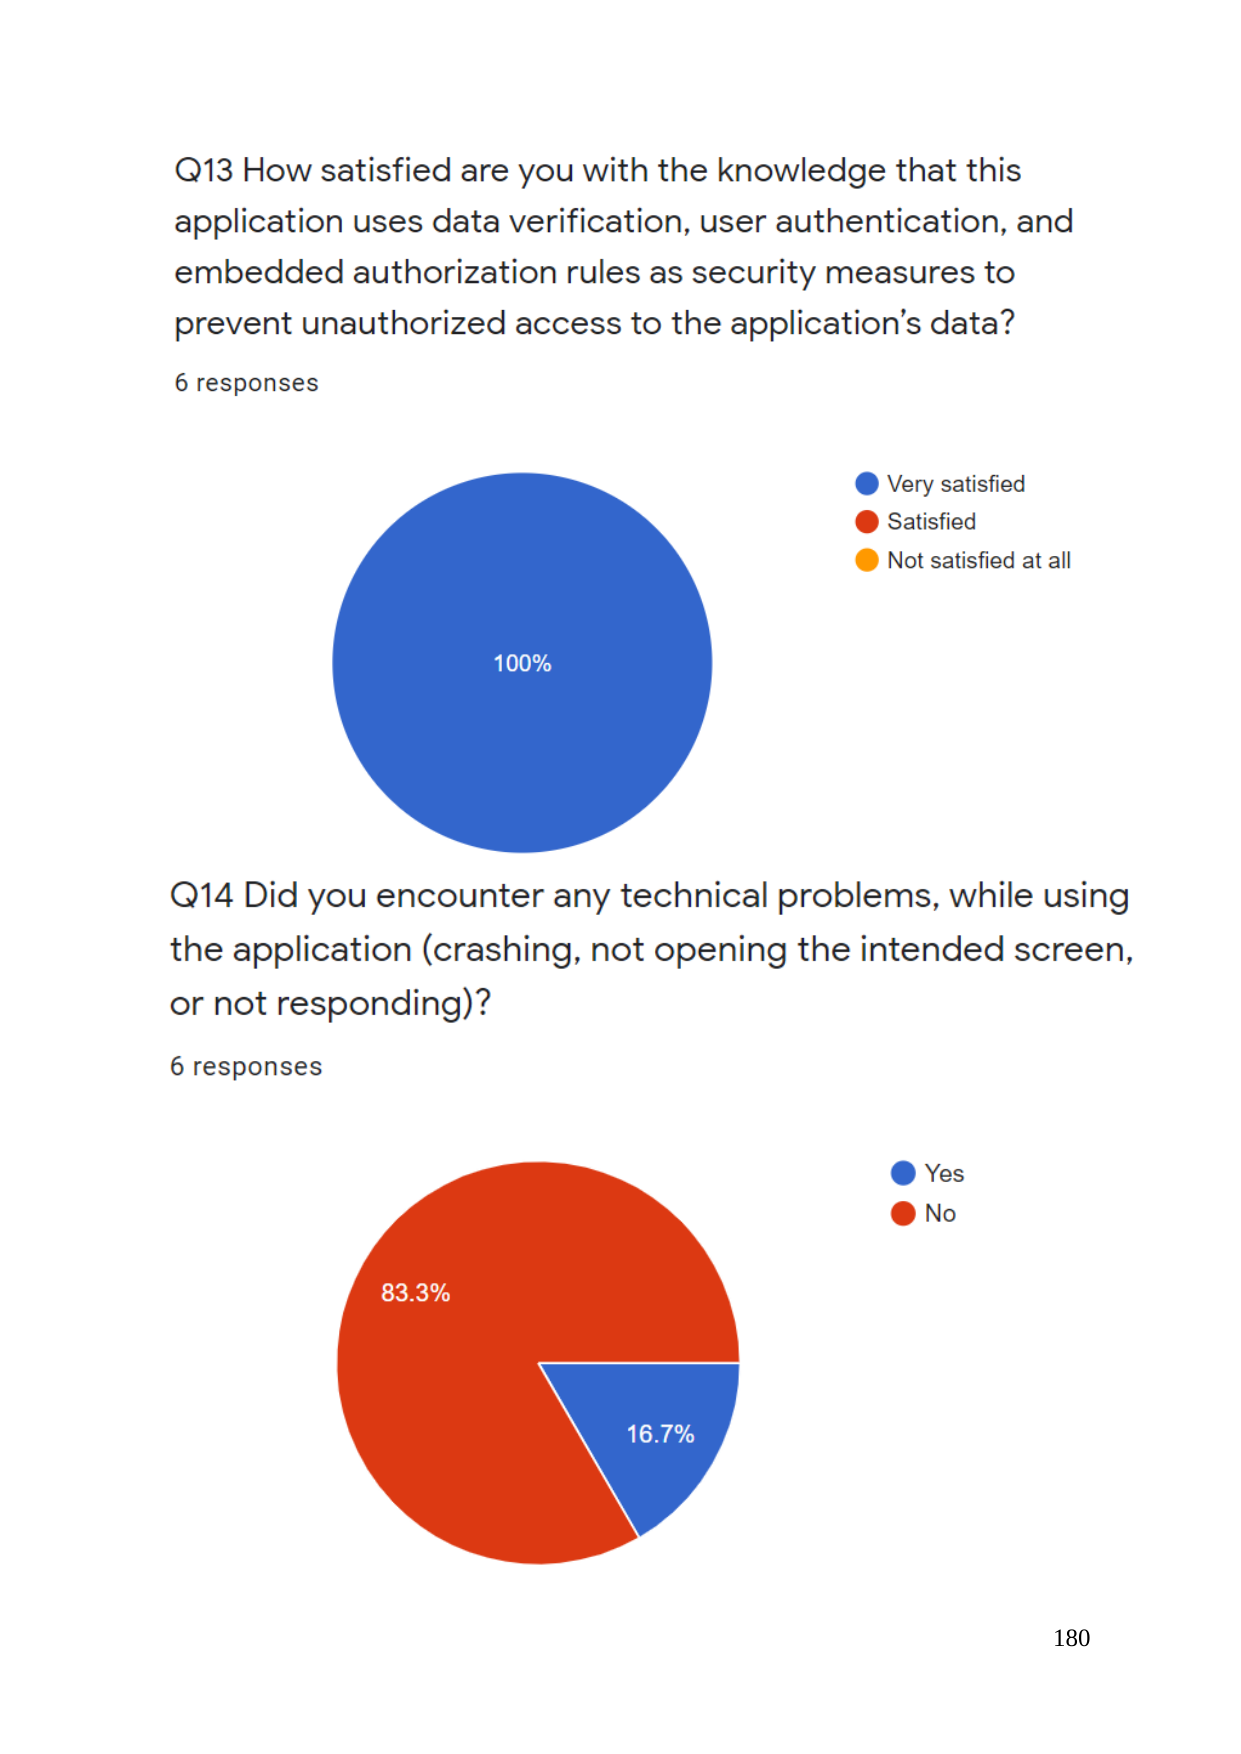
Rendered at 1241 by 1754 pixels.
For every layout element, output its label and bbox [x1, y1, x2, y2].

picture [150, 872, 1154, 1576]
picture [150, 150, 1095, 859]
